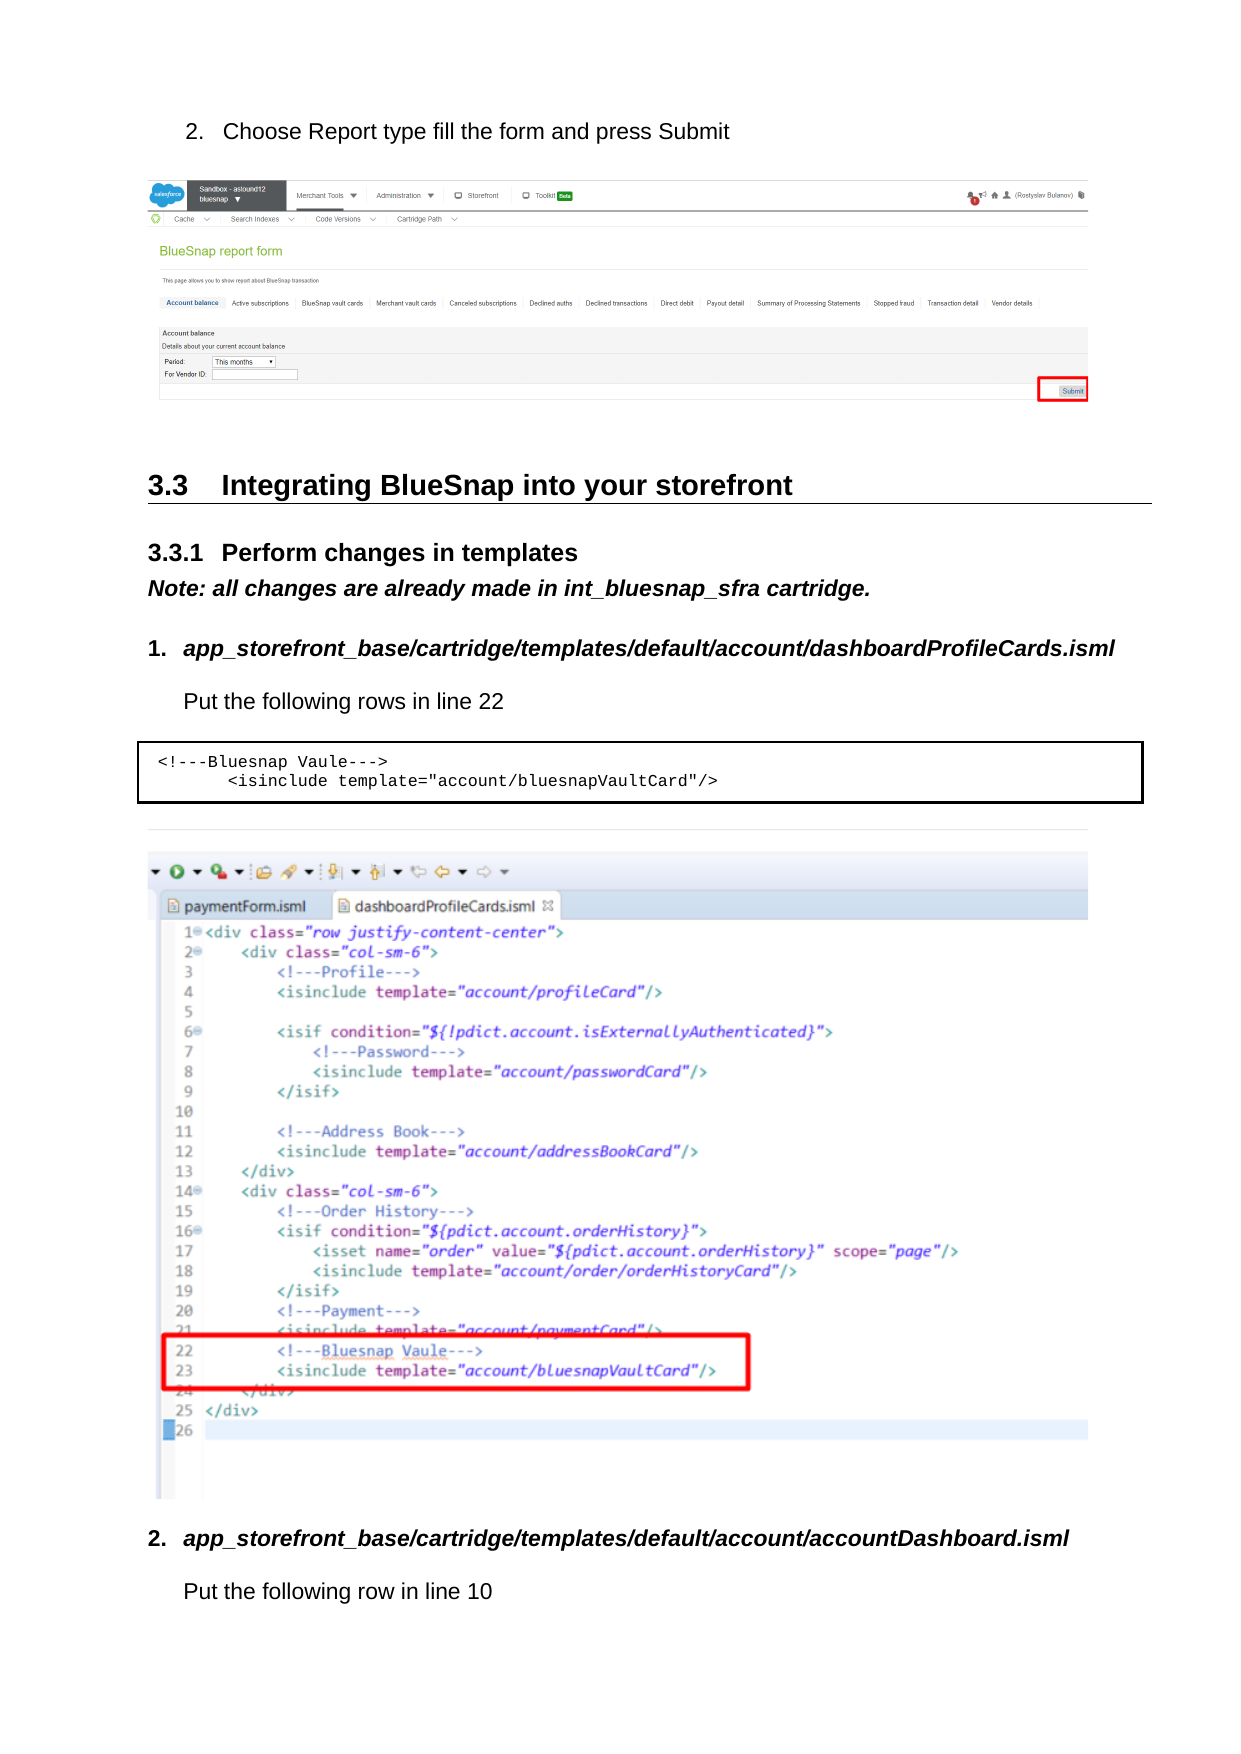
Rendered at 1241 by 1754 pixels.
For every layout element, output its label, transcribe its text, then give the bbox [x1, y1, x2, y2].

subtitle Integrating BlueSnap into your storefront [148, 468, 1152, 503]
text Put the following rows in line 22 [183, 688, 1152, 714]
text Note: all changes are already made in int_bluesnap_sfra cartridge. [148, 575, 1152, 601]
picture [147, 829, 1089, 1499]
picture [147, 178, 1089, 427]
list app_storefront_base/cartridge/templates/default/account/dashboardProfileCards.isml [148, 635, 1152, 662]
subtitle Perform changes in templates [148, 538, 1152, 567]
list Choose Report type fill the form and press Submit [185, 118, 1152, 144]
text Put the following row in line 10 [183, 1578, 1152, 1604]
list app_storefront_base/cartridge/templates/default/account/accountDashboard.isml [148, 1525, 1152, 1551]
table_header <!---Bluesnap Vaule---> <isinclude template="account/bluesnapVaultCard"/> [139, 743, 1141, 801]
